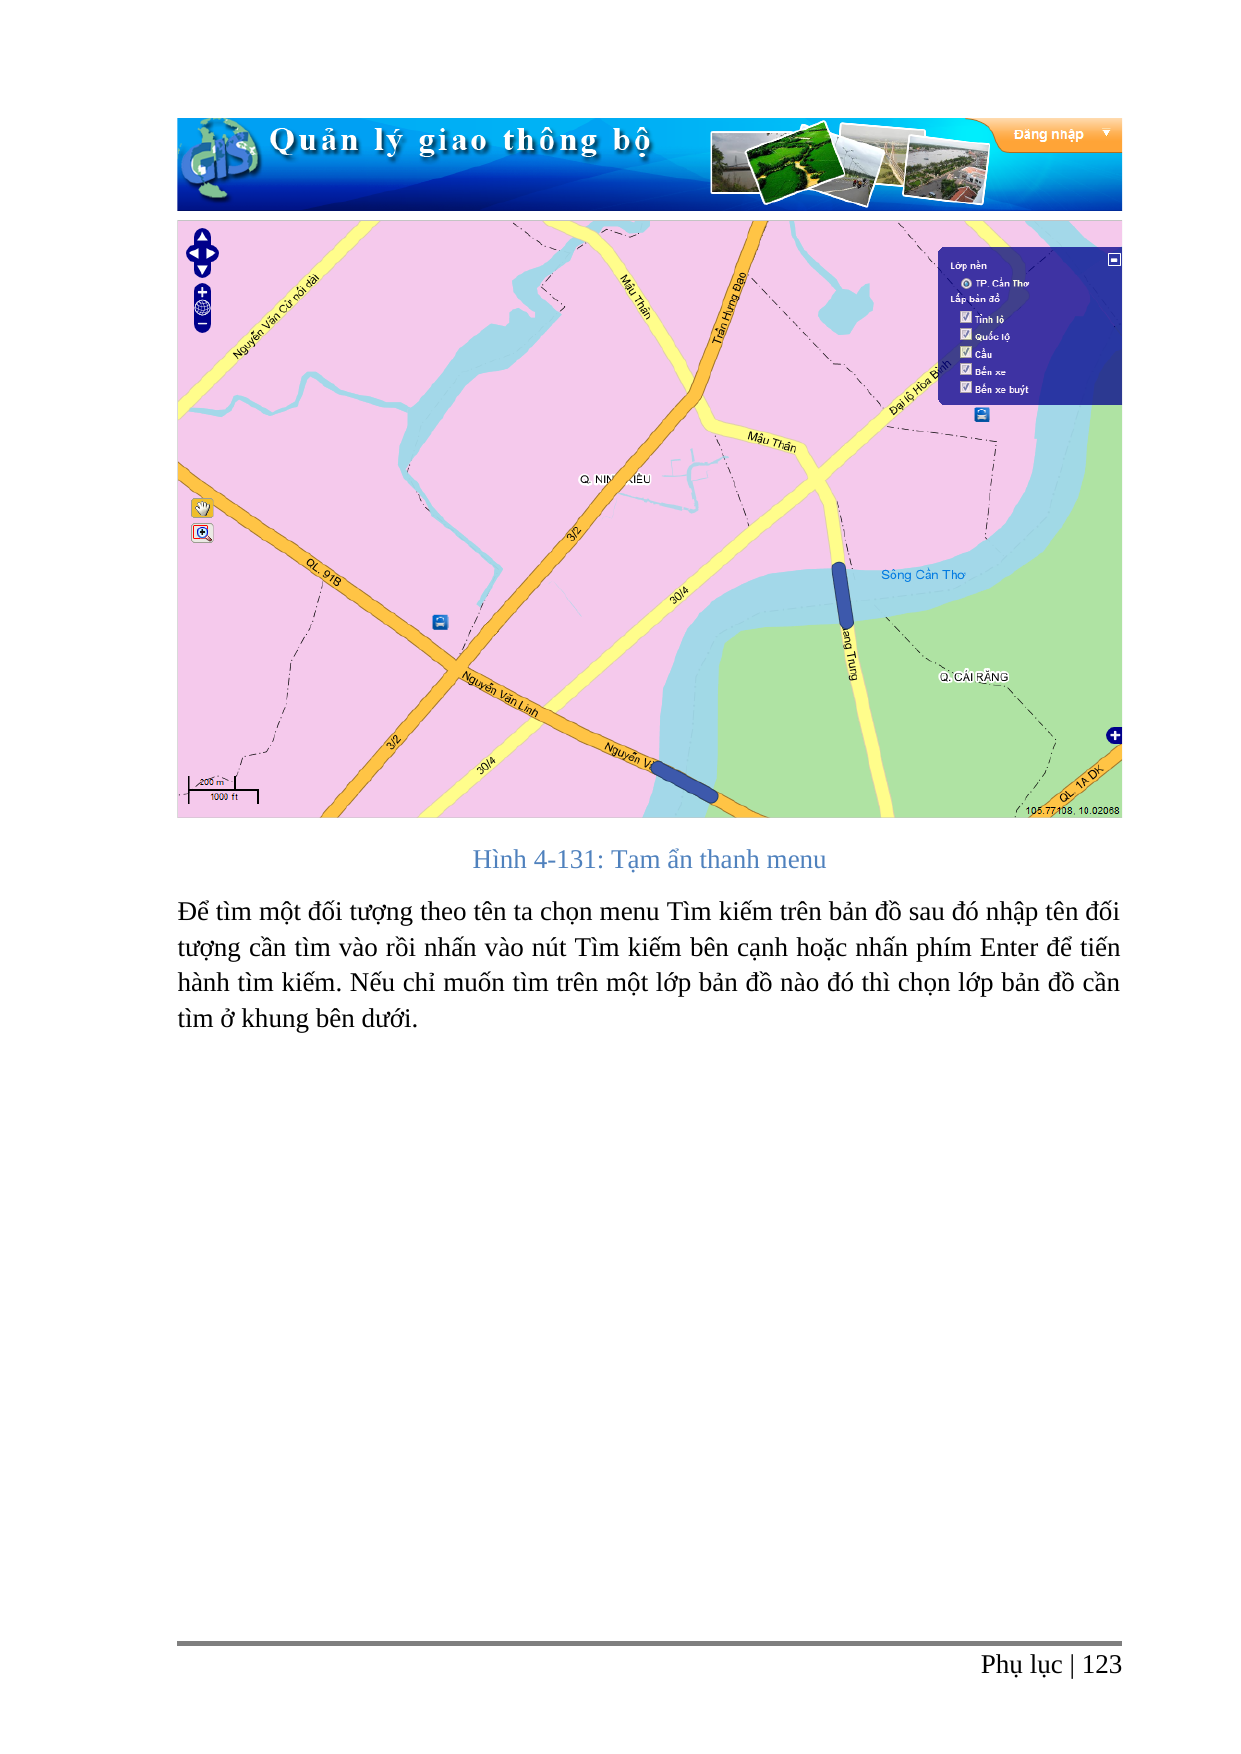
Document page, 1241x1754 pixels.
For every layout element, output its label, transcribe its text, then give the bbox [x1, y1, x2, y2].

picture [481, 137, 485, 148]
picture [505, 132, 511, 149]
picture [389, 136, 396, 147]
picture [624, 136, 629, 147]
picture [177, 118, 1123, 818]
picture [519, 129, 524, 149]
picture [644, 136, 649, 149]
picture [201, 118, 210, 124]
text Để tìm một đối tượng theo tên ta chọn menu Tìm kiếm trên bản đồ sau đó nhập tên đối tượng cần tìm vào rồi nhấn vào nút Tìm kiếm bên cạnh hoặc nhấn phím Enter để tiến hành tìm kiếm. Nếu chỉ muốn tìm trên một lớp bản đồ nào đó thì chọn lớp bản đồ cần tìm ở khung bên dưới. [177, 895, 1122, 1033]
picture [460, 136, 465, 149]
picture [287, 131, 293, 148]
picture [330, 136, 338, 149]
picture [615, 129, 619, 149]
picture [472, 137, 476, 148]
